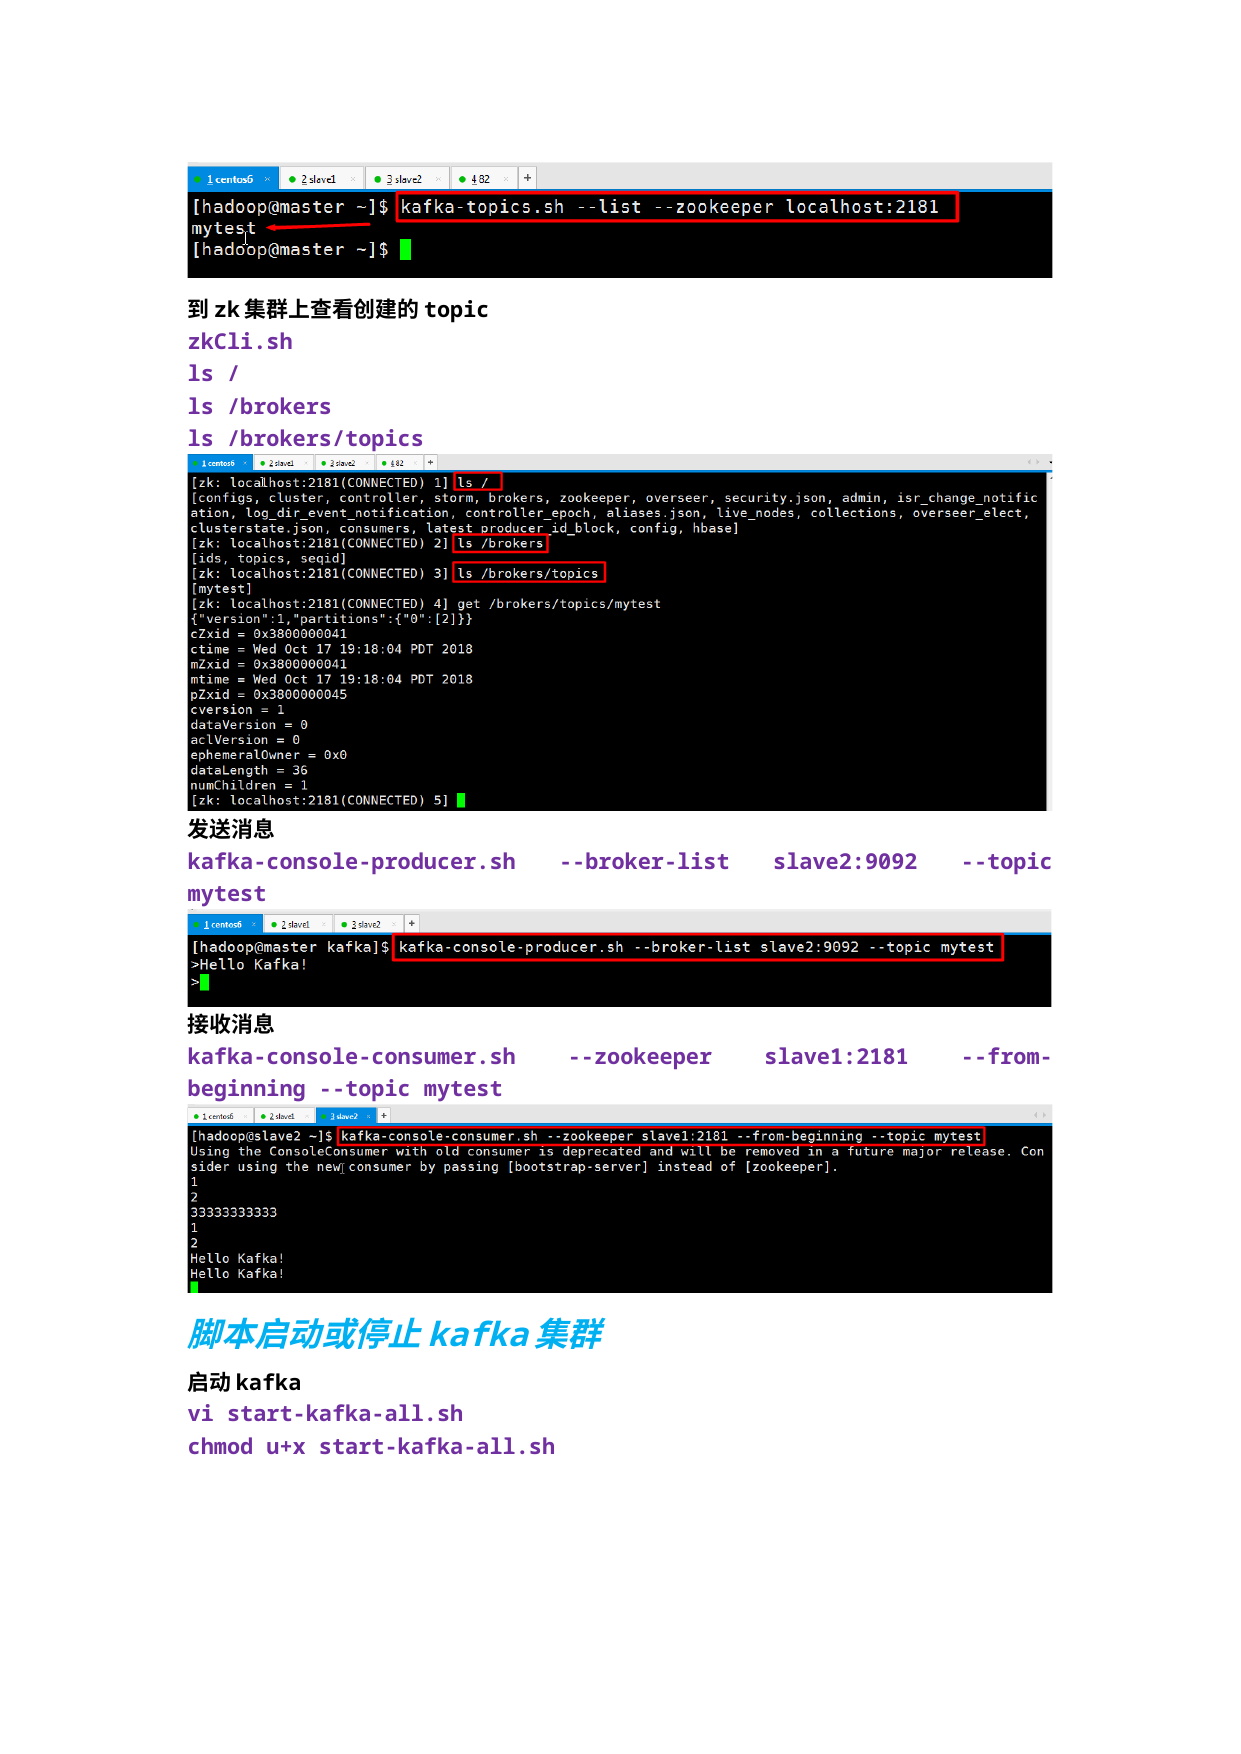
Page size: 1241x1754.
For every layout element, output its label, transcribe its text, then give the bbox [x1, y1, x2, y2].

picture [187, 162, 1053, 278]
text ls /brokers/topics [187, 422, 1053, 454]
list 到zk集群上查看创建的topic [187, 292, 1053, 324]
text ls /brokers [187, 389, 1053, 422]
text 脚本启动或停止kafka集群 [187, 1299, 1053, 1364]
list vi start-kafka-all.sh [187, 1397, 1053, 1429]
picture [187, 909, 1052, 1007]
list chmod u+x start-kafka-all.sh [187, 1429, 1053, 1462]
text zkCli.sh [187, 324, 1053, 357]
text kafka-console-producer.sh --broker-list slave2:9092 --topic mytest [187, 844, 1053, 909]
list 发送消息 [187, 812, 1053, 844]
text kafka-console-consumer.sh --zookeeper slave1:2181 --from-beginning --topic mytest [187, 1039, 1053, 1104]
picture [187, 454, 1053, 811]
picture [187, 1104, 1053, 1293]
list 启动kafka [187, 1364, 1053, 1397]
text ls / [187, 357, 1053, 389]
list 接收消息 [187, 1007, 1053, 1039]
